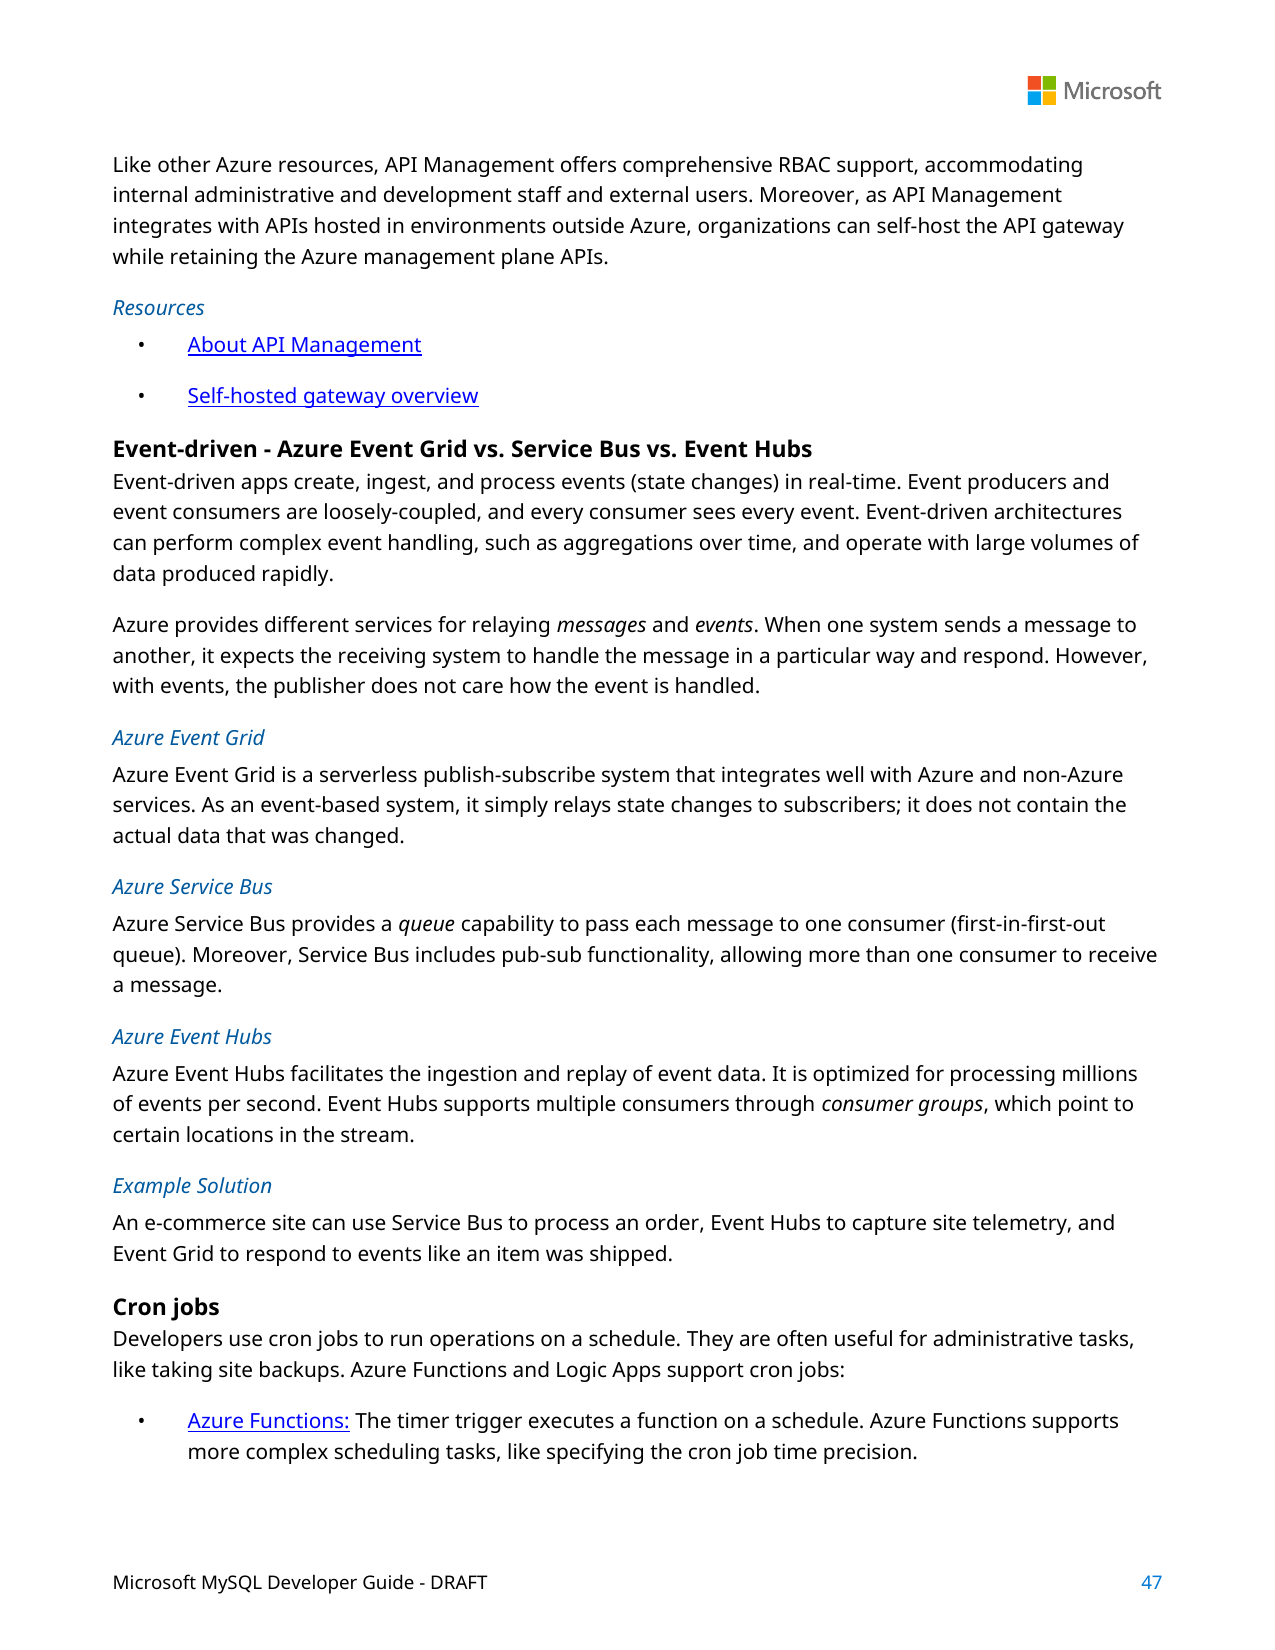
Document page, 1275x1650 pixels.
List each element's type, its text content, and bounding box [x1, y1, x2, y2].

list About API Management [137, 330, 1162, 359]
subtitle Azure Event Hubs [112, 1022, 1162, 1051]
text Like other Azure resources, API Management offers comprehensive RBAC support, accommodating internal administrative and development staff and external users. Moreover, as API Management integrates with APIs hosted in environments outside Azure, organizations can self-host the API gateway while retaining the Azure management plane APIs. [112, 150, 1162, 270]
subtitle Event-driven - Azure Event Grid vs. Service Bus vs. Event Hubs [112, 433, 1162, 464]
text Developers use cron jobs to run operations on a schedule. They are often useful for administrative tasks, like taking site backups. Azure Functions and Logic Apps support cron jobs: [112, 1324, 1162, 1383]
subtitle Cron jobs [112, 1291, 1162, 1322]
picture [1026, 75, 1163, 107]
text An e-commerce site can use Service Bus to process an order, Event Hubs to capture site telemetry, and Event Grid to respond to events like an item was shipped. [112, 1208, 1162, 1268]
subtitle Azure Service Bus [112, 872, 1162, 901]
text Event-driven apps create, ingest, and process events (state changes) in real-time. Event producers and event consumers are loosely-coupled, and every consumer sees every event. Event-driven architectures can perform complex event handling, such as aggregations over time, and operate with large volumes of data produced rapidly. [112, 467, 1162, 587]
text Azure Event Hubs facilitates the ingestion and replay of event data. It is optimized for processing millions of events per second. Event Hubs supports multiple consumers through consumer groups, which point to certain locations in the stream. [112, 1059, 1162, 1149]
text Azure Event Grid is a serverless publish-subscribe system that integrates well with Azure and non-Azure services. As an event-based system, it simply relays state changes to subscribers; it does not contain the actual data that was changed. [112, 760, 1162, 849]
subtitle Azure Event Grid [112, 723, 1162, 751]
text Azure provides different services for relaying messages and events. When one system sends a message to another, it expects the receiving system to handle the message in a particular way and respond. However, with events, the publisher does not care how the event is handled. [112, 610, 1162, 700]
list Self-hosted gateway overview [137, 382, 1162, 410]
subtitle Example Solution [112, 1172, 1162, 1200]
list Azure Functions: The timer trigger executes a function on a schedule. Azure Functions supports more complex scheduling tasks, like specifying the cron job time precision. [137, 1406, 1162, 1466]
subtitle Resources [112, 293, 1162, 322]
text Azure Service Bus provides a queue capability to pass each message to one consumer (first-in-first-out queue). Moreover, Service Bus includes pub-sub functionality, allowing more than one consumer to receive a message. [112, 909, 1162, 999]
